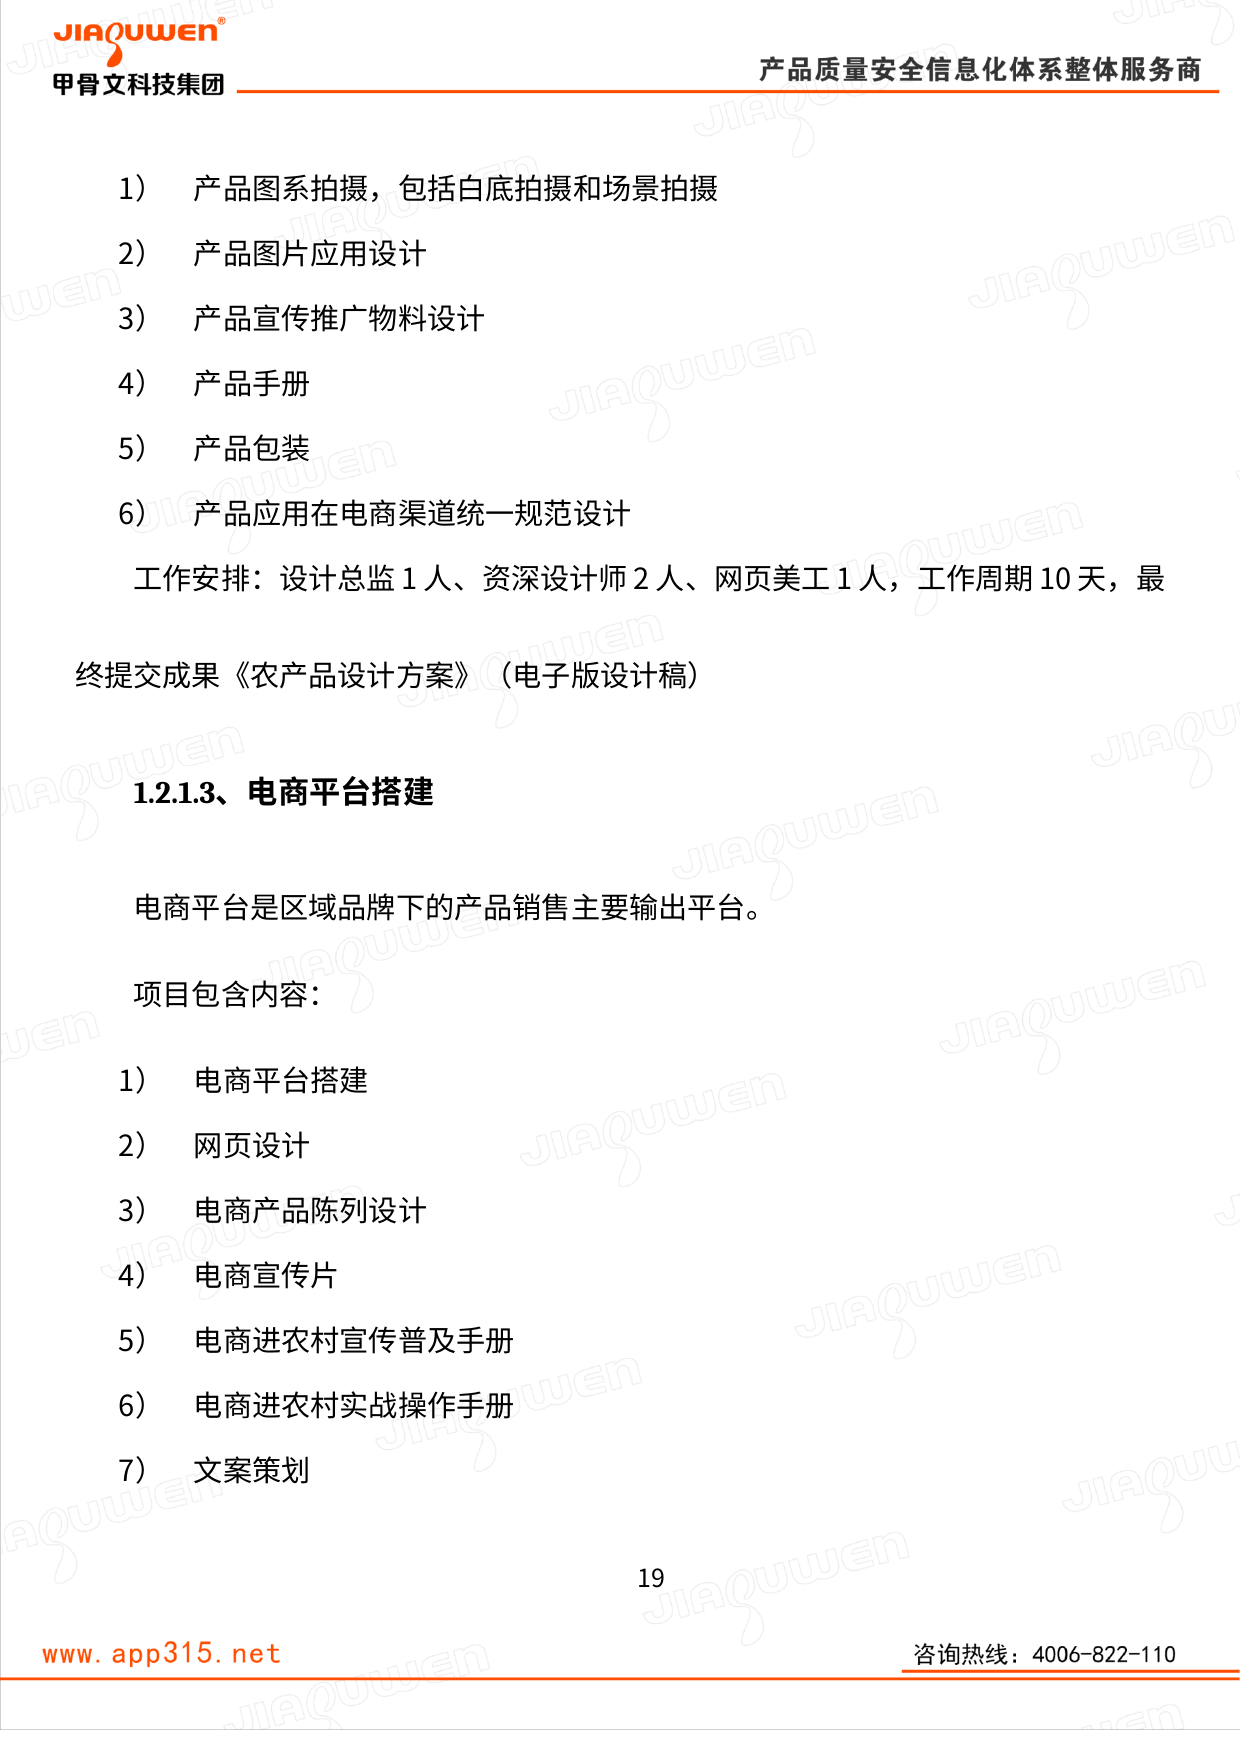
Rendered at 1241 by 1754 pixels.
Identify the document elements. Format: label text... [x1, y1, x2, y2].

list 电商产品陈列设计 [119, 1176, 1165, 1241]
list 文案策划 [119, 1436, 1165, 1501]
list 电商宣传片 [119, 1241, 1165, 1306]
text 工作安排：设计总监1人、资深设计师2人、网页美工1人，工作周期10天，最终提交成果《农产品设计方案》（电子版设计稿） [75, 544, 1165, 707]
text 项目包含内容： [75, 960, 1165, 1025]
list 产品图片应用设计 [119, 219, 1165, 284]
list 产品应用在电商渠道统一规范设计 [119, 479, 1165, 544]
list 网页设计 [119, 1111, 1165, 1176]
list 产品宣传推广物料设计 [119, 284, 1165, 349]
list 电商进农村宣传普及手册 [119, 1306, 1165, 1371]
list 产品图系拍摄，包括白底拍摄和场景拍摄 [119, 154, 1165, 219]
picture [0, 0, 1241, 1730]
list 电商平台搭建 [119, 1046, 1165, 1111]
text 电商平台是区域品牌下的产品销售主要输出平台。 [75, 874, 1165, 939]
list 产品包装 [119, 414, 1165, 479]
text 1.2.1.3、电商平台搭建 [75, 757, 1165, 822]
list 电商进农村实战操作手册 [119, 1371, 1165, 1436]
list 产品手册 [119, 349, 1165, 414]
